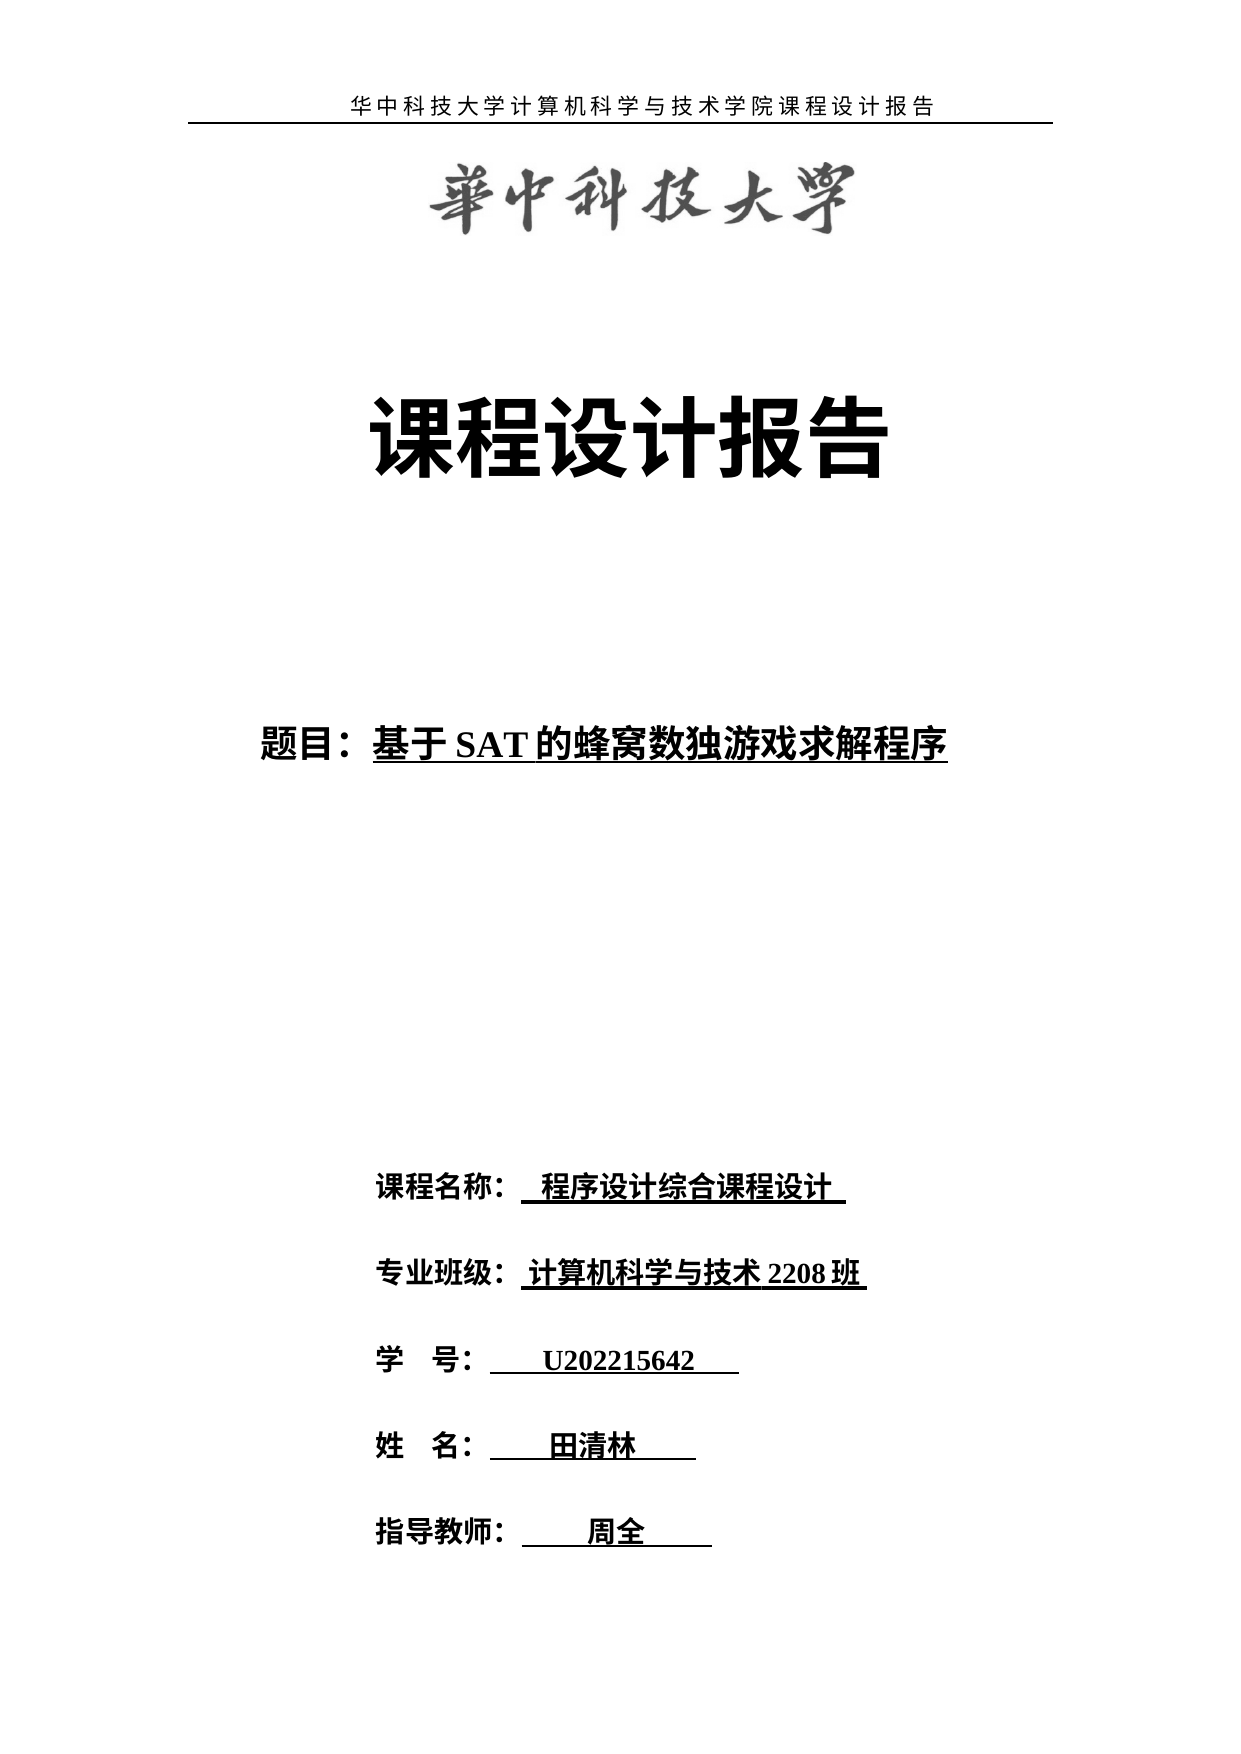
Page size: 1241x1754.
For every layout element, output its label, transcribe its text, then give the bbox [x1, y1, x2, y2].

text 课程名称： 程序设计综合课程设计 [187, 1152, 1053, 1217]
text 专业班级： 计算机科学与技术2208班 [187, 1238, 1053, 1303]
text 题目：基于SAT的蜂窝数独游戏求解程序 [187, 709, 1053, 774]
text 学 号： U202215642 [187, 1325, 1053, 1390]
text 指导教师： 周全 [187, 1497, 1053, 1562]
text 姓 名： 田清林 [187, 1411, 1053, 1476]
text 课程设计报告 [187, 368, 1053, 498]
